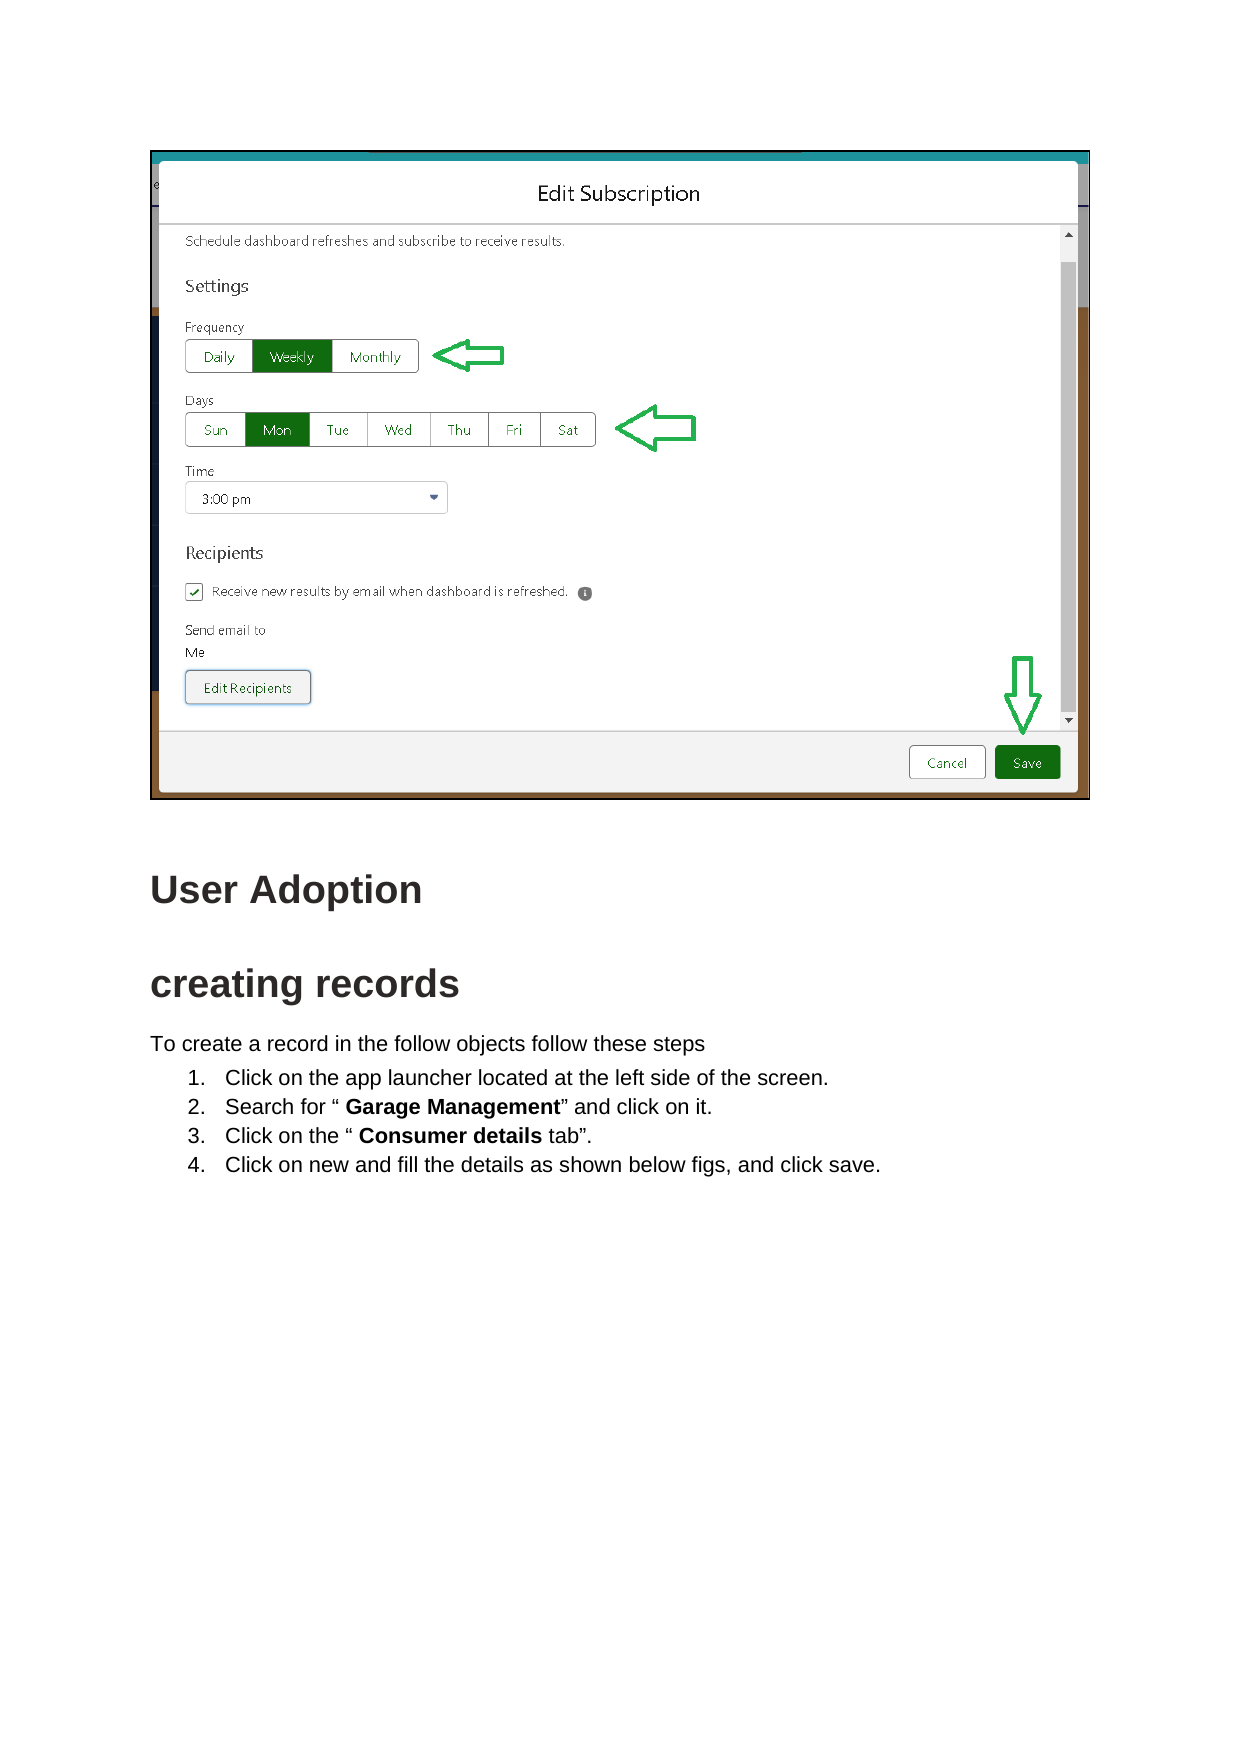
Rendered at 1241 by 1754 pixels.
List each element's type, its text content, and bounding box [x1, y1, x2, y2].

picture [152, 152, 1089, 798]
list Click on new and fill the details as shown below figs, and click save. [187, 1152, 1090, 1177]
list Search for “ Garage Management” and click on it. [187, 1094, 1090, 1119]
subtitle User Adoption [150, 867, 1090, 912]
list Click on the app launcher located at the left side of the screen. [187, 1065, 1090, 1090]
subtitle creating records [150, 960, 1090, 1006]
list Click on the “ Consumer details tab”. [187, 1123, 1090, 1148]
text To create a record in the follow objects follow these steps [150, 1031, 1090, 1056]
